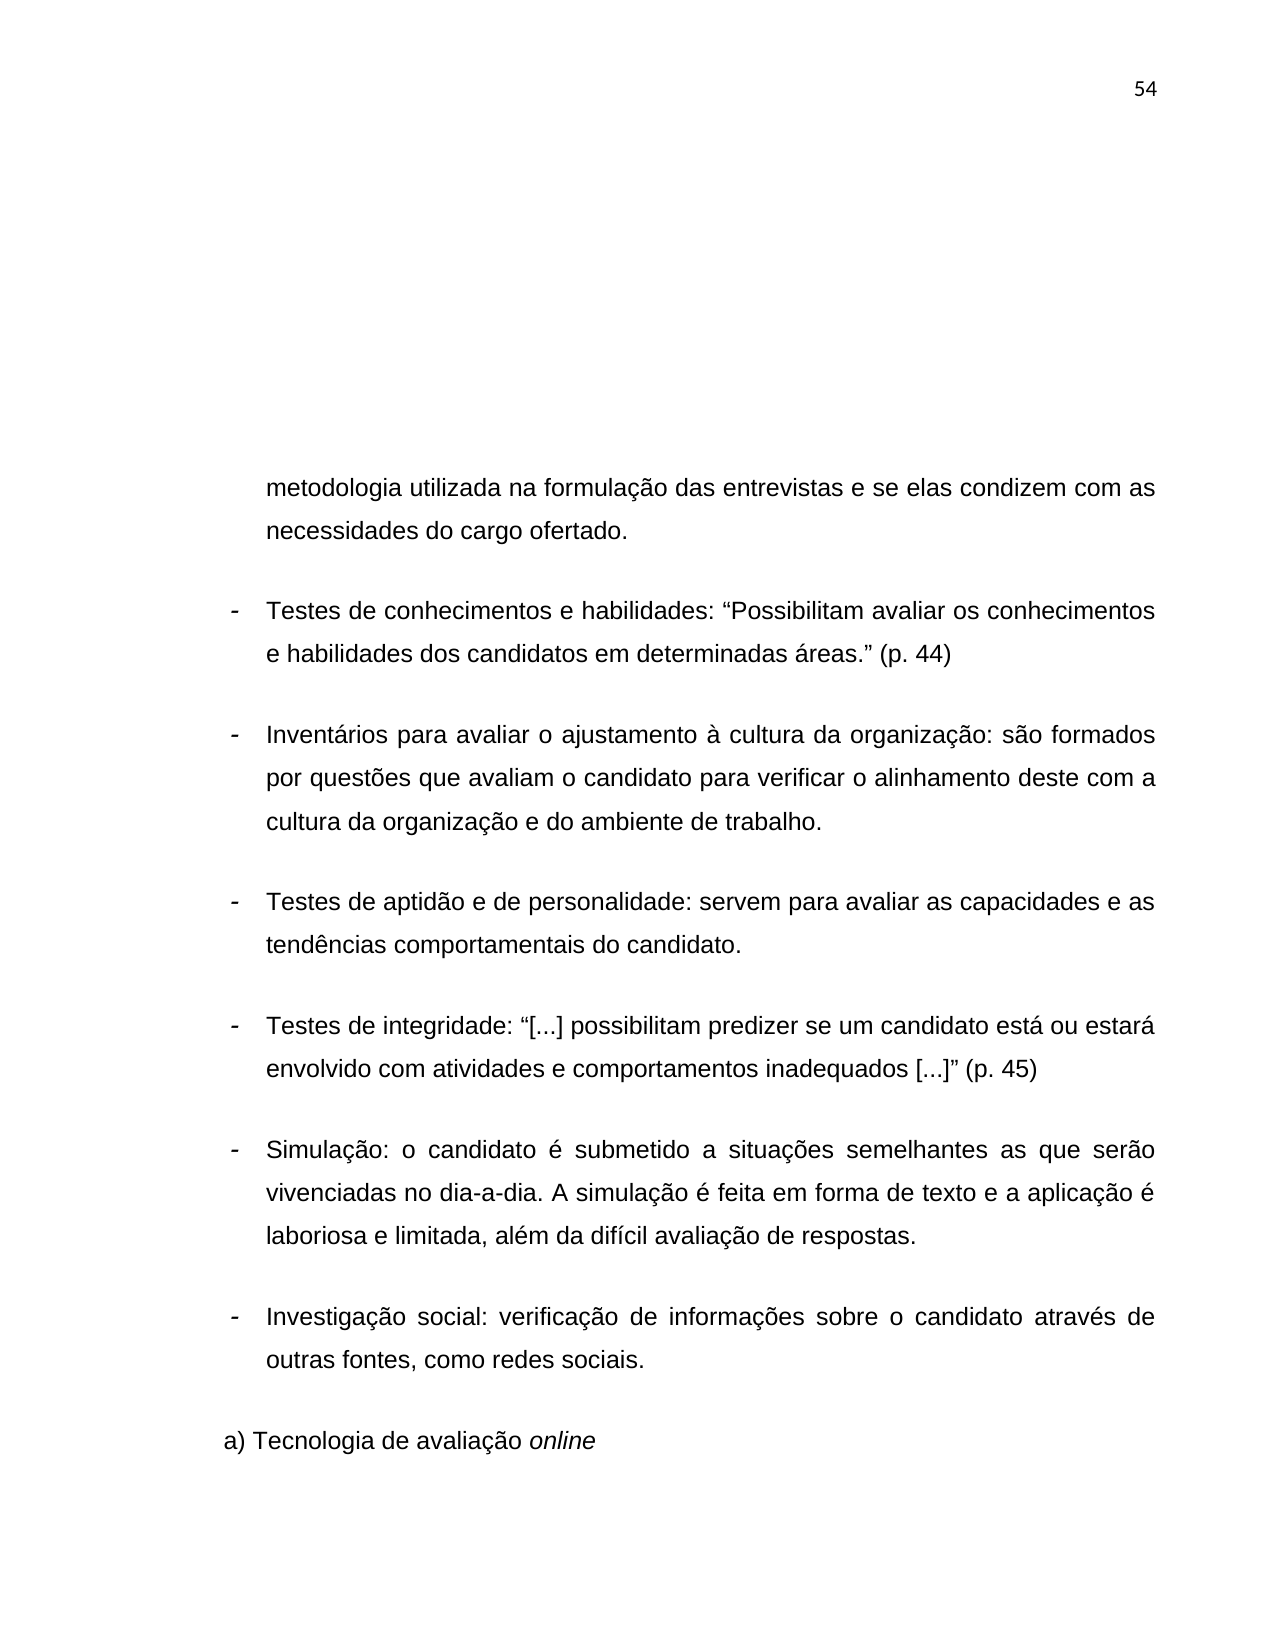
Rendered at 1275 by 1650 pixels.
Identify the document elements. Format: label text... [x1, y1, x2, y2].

list Investigação social: verificação de informações sobre o candidato através de outras fontes, como redes sociais. [228, 1302, 1157, 1374]
list Testes de integridade: “[...] possibilitam predizer se um candidato está ou estará envolvido com atividades e comportamentos inadequados [...]” (p. 45) [228, 1011, 1157, 1083]
list Testes de aptidão e de personalidade: servem para avaliar as capacidades e as tendências comportamentais do candidato. [228, 887, 1157, 959]
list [228, 472, 1157, 544]
list Simulação: o candidato é submetido a situações semelhantes as que serão vivenciadas no dia-a-dia. A simulação é feita em forma de texto e a aplicação é laboriosa e limitada, além da difícil avaliação de respostas. [228, 1135, 1157, 1250]
list Inventários para avaliar o ajustamento à cultura da organização: são formados por questões que avaliam o candidato para verificar o alinhamento deste com a cultura da organização e do ambiente de trabalho. [228, 720, 1157, 835]
list Testes de conhecimentos e habilidades: “Possibilitam avaliar os conhecimentos e habilidades dos candidatos em determinadas áreas.” (p. 44) [228, 596, 1157, 668]
text a) Tecnologia de avaliação online [177, 1426, 1157, 1454]
